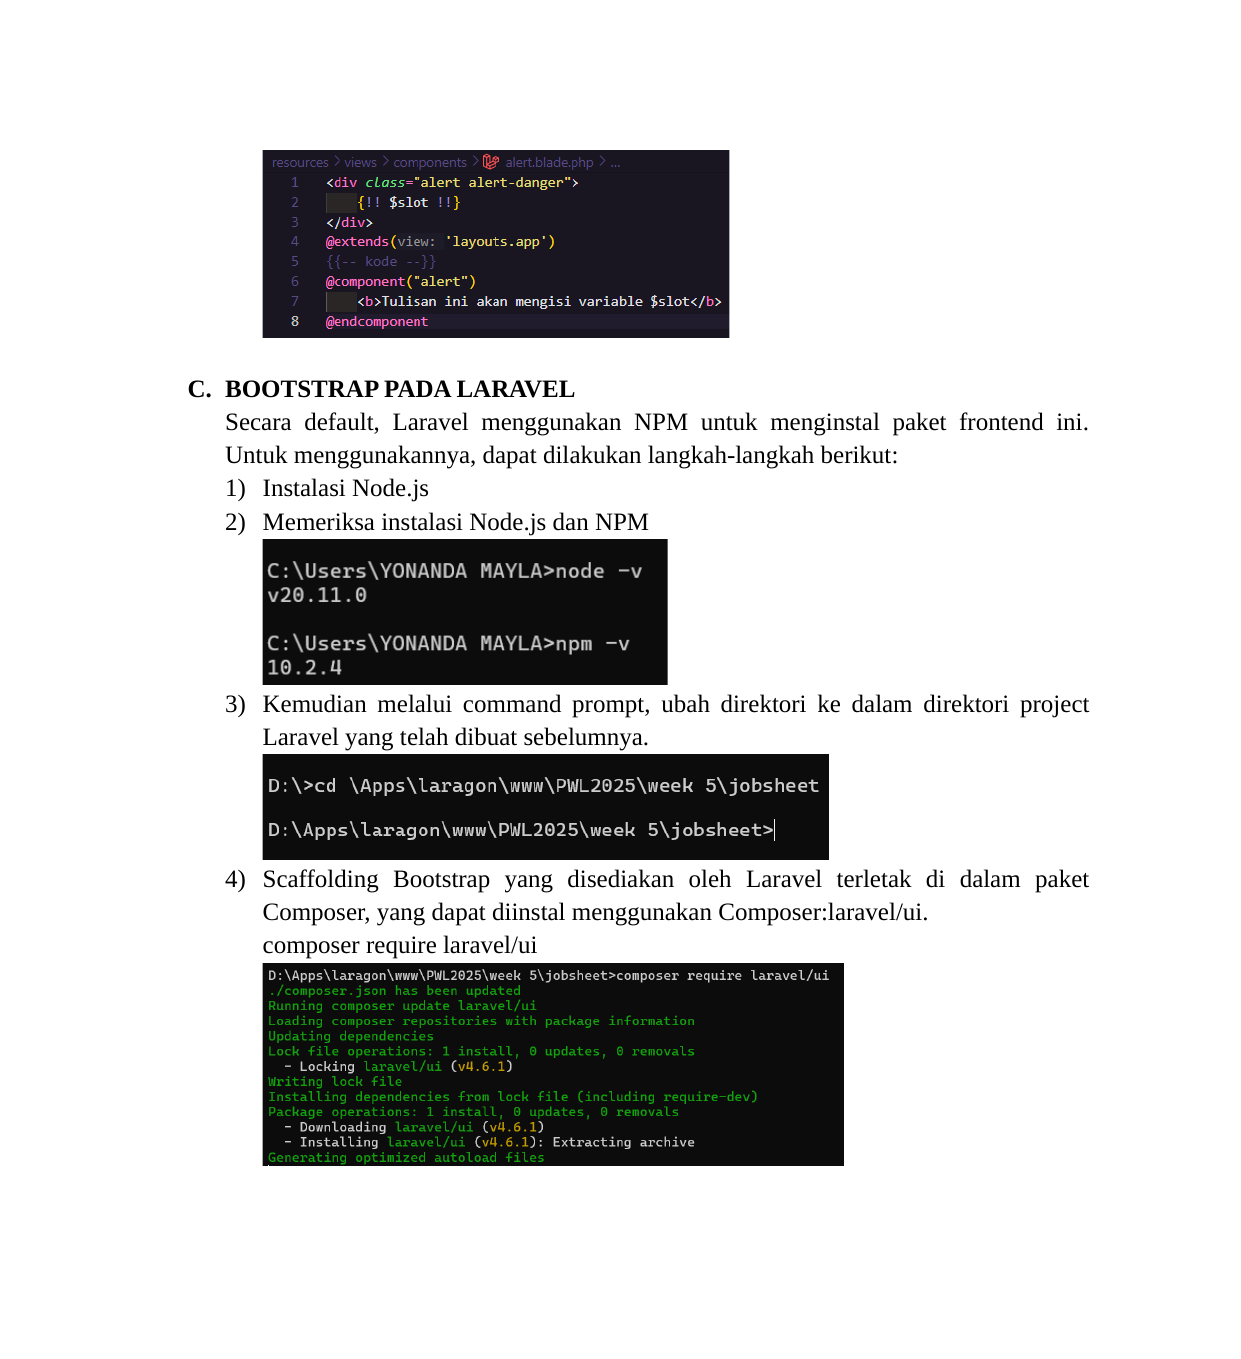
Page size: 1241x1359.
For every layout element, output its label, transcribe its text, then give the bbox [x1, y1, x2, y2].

picture [262, 963, 844, 1166]
list BOOTSTRAP PADA LARAVEL [187, 374, 1090, 403]
list Secara default, Laravel menggunakan NPM untuk menginstal paket frontend ini. Untuk menggunakannya, dapat dilakukan langkah-langkah berikut: [225, 407, 1090, 469]
picture [262, 754, 829, 860]
list Kemudian melalui command prompt, ubah direktori ke dalam direktori project Laravel yang telah dibuat sebelumnya. [225, 689, 1090, 750]
list composer require laravel/ui [262, 930, 1090, 959]
picture [262, 150, 730, 338]
list Scaffolding Bootstrap yang disediakan oleh Laravel terletak di dalam paket Composer, yang dapat diinstal menggunakan Composer:laravel/ui. [225, 864, 1090, 926]
list Memeriksa instalasi Node.js dan NPM [225, 507, 1090, 535]
list Instalasi Node.js [225, 473, 1090, 502]
picture [262, 539, 668, 685]
